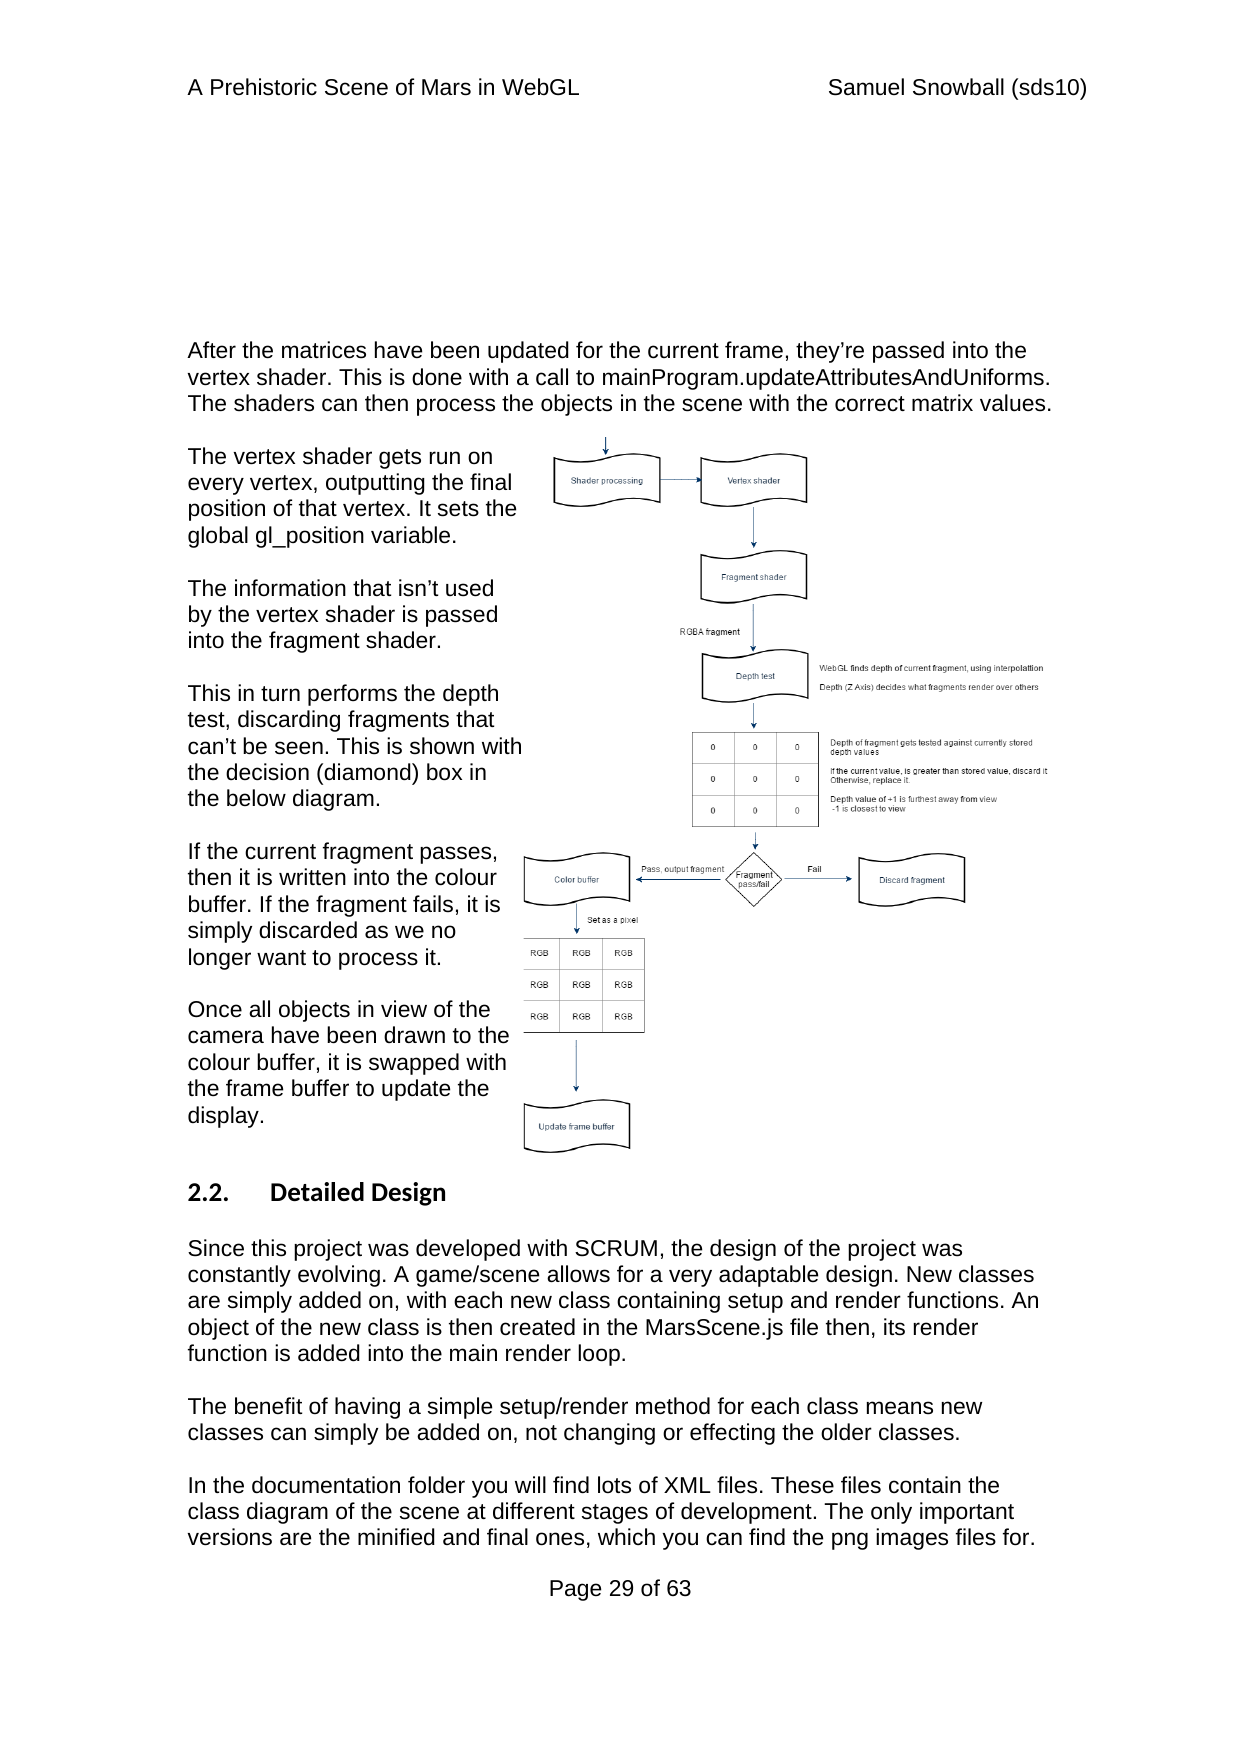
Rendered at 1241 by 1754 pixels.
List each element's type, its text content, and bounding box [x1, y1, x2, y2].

text If the current fragment passes, then it is written into the colour buffer. If the fragment fails, it is simply discarded as we no longer want to process it. [187, 838, 1053, 970]
picture [523, 548, 1053, 574]
picture [523, 1128, 1053, 1163]
text The information that isn’t used by the vertex shader is passed into the fragment shader. [187, 574, 1053, 653]
picture [523, 437, 1053, 443]
picture [523, 812, 1053, 838]
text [187, 1472, 1053, 1551]
picture [523, 653, 1053, 680]
text After the matrices have been updated for the current frame, they’re passed into the vertex shader. This is done with a call to mainProgram.updateAttributesAndUniforms. The shaders can then process the objects in the scene with the correct matrix values. [187, 337, 1053, 416]
text This in turn performs the depth test, discarding fragments that can’t be seen. This is shown with the decision (diamond) box in the below diagram. [187, 680, 1053, 812]
text The benefit of having a simple setup/render method for each class means new classes can simply be added on, not changing or effecting the older classes. [187, 1393, 1053, 1445]
text Once all objects in view of the camera have been drawn to the colour buffer, it is swapped with the frame buffer to update the display. [187, 996, 1053, 1128]
text Since this project was developed with SCRUM, the design of the project was constantly evolving. A game/scene allows for a very adaptable design. New classes are simply added on, with each new class containing setup and render functions. An object of the new class is then created in the MarsScene.js file then, its render function is added into the main render loop. [187, 1234, 1053, 1366]
picture [523, 970, 1053, 996]
text The vertex shader gets run on every vertex, outputting the final position of that vertex. It sets the global gl_position variable. [187, 443, 1053, 548]
subtitle Detailed Design [187, 1175, 1053, 1208]
